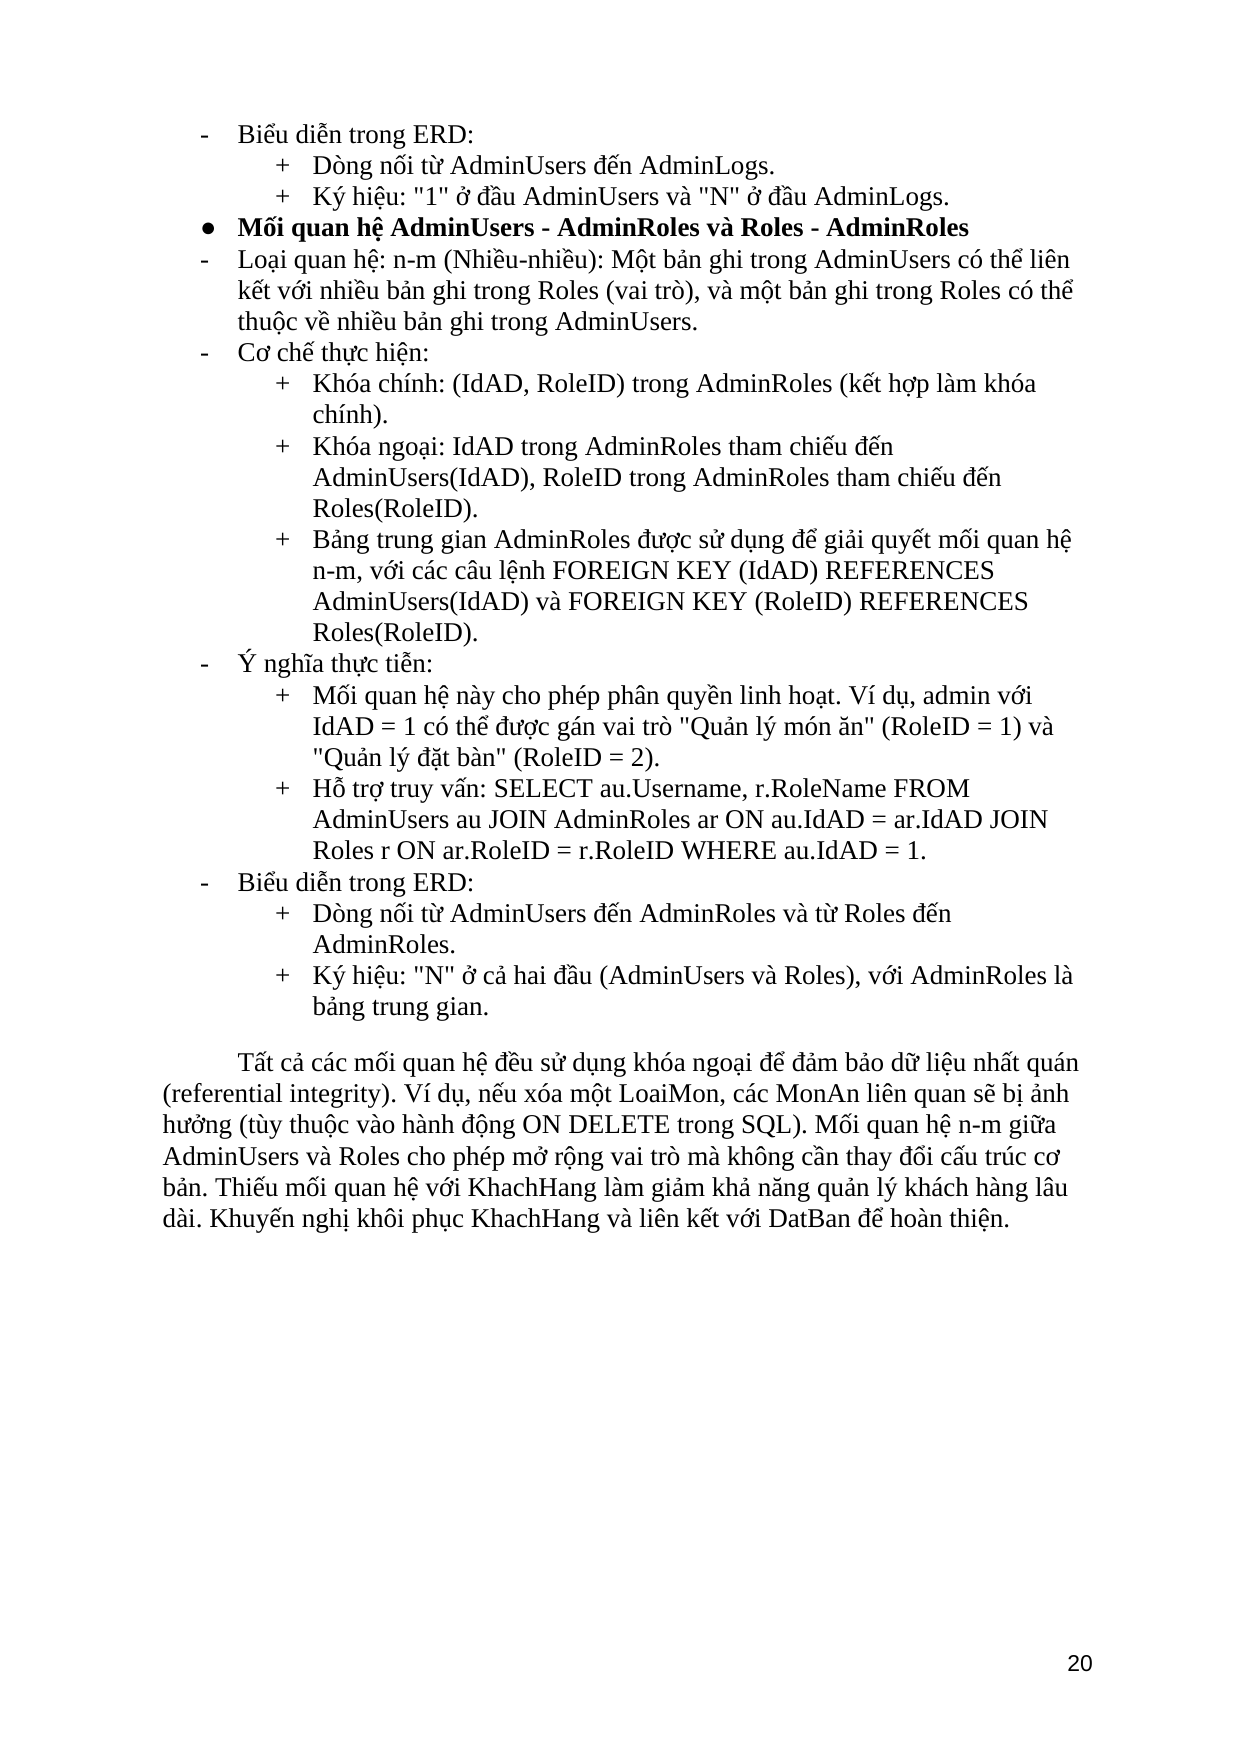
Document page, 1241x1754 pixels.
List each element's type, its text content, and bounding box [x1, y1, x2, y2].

list Biểu diễn trong ERD: [200, 118, 1092, 149]
list Ý nghĩa thực tiễn: [200, 648, 1092, 679]
list Mối quan hệ này cho phép phân quyền linh hoạt. Ví dụ, admin với IdAD = 1 có thể được gán vai trò "Quản lý món ăn" (RoleID = 1) và "Quản lý đặt bàn" (RoleID = 2). [275, 679, 1092, 772]
list Cơ chế thực hiện: [200, 336, 1092, 367]
list Loại quan hệ: n-m (Nhiều-nhiều): Một bản ghi trong AdminUsers có thể liên kết với nhiều bản ghi trong Roles (vai trò), và một bản ghi trong Roles có thể thuộc về nhiều bản ghi trong AdminUsers. [200, 243, 1092, 336]
list Bảng trung gian AdminRoles được sử dụng để giải quyết mối quan hệ n-m, với các câu lệnh FOREIGN KEY (IdAD) REFERENCES AdminUsers(IdAD) và FOREIGN KEY (RoleID) REFERENCES Roles(RoleID). [275, 523, 1092, 648]
list Biểu diễn trong ERD: [200, 866, 1092, 897]
text Tất cả các mối quan hệ đều sử dụng khóa ngoại để đảm bảo dữ liệu nhất quán (referential integrity). Ví dụ, nếu xóa một LoaiMon, các MonAn liên quan sẽ bị ảnh hưởng (tùy thuộc vào hành động ON DELETE trong SQL). Mối quan hệ n-m giữa AdminUsers và Roles cho phép mở rộng vai trò mà không cần thay đổi cấu trúc cơ bản. Thiếu mối quan hệ với KhachHang làm giảm khả năng quản lý khách hàng lâu dài. Khuyến nghị khôi phục KhachHang và liên kết với DatBan để hoàn thiện. [162, 1046, 1092, 1233]
list Khóa ngoại: IdAD trong AdminRoles tham chiếu đến AdminUsers(IdAD), RoleID trong AdminRoles tham chiếu đến Roles(RoleID). [275, 429, 1092, 523]
list Khóa chính: (IdAD, RoleID) trong AdminRoles (kết hợp làm khóa chính). [275, 367, 1092, 429]
list Ký hiệu: "1" ở đầu AdminUsers và "N" ở đầu AdminLogs. [275, 180, 1092, 212]
list Dòng nối từ AdminUsers đến AdminLogs. [275, 149, 1092, 180]
list Ký hiệu: "N" ở cả hai đầu (AdminUsers và Roles), với AdminRoles là bảng trung gian. [275, 959, 1092, 1021]
list Dòng nối từ AdminUsers đến AdminRoles và từ Roles đến AdminRoles. [275, 897, 1092, 959]
list Hỗ trợ truy vấn: SELECT au.Username, r.RoleName FROM AdminUsers au JOIN AdminRoles ar ON au.IdAD = ar.IdAD JOIN Roles r ON ar.RoleID = r.RoleID WHERE au.IdAD = 1. [275, 772, 1092, 866]
list Mối quan hệ AdminUsers - AdminRoles và Roles - AdminRoles [200, 212, 1092, 243]
